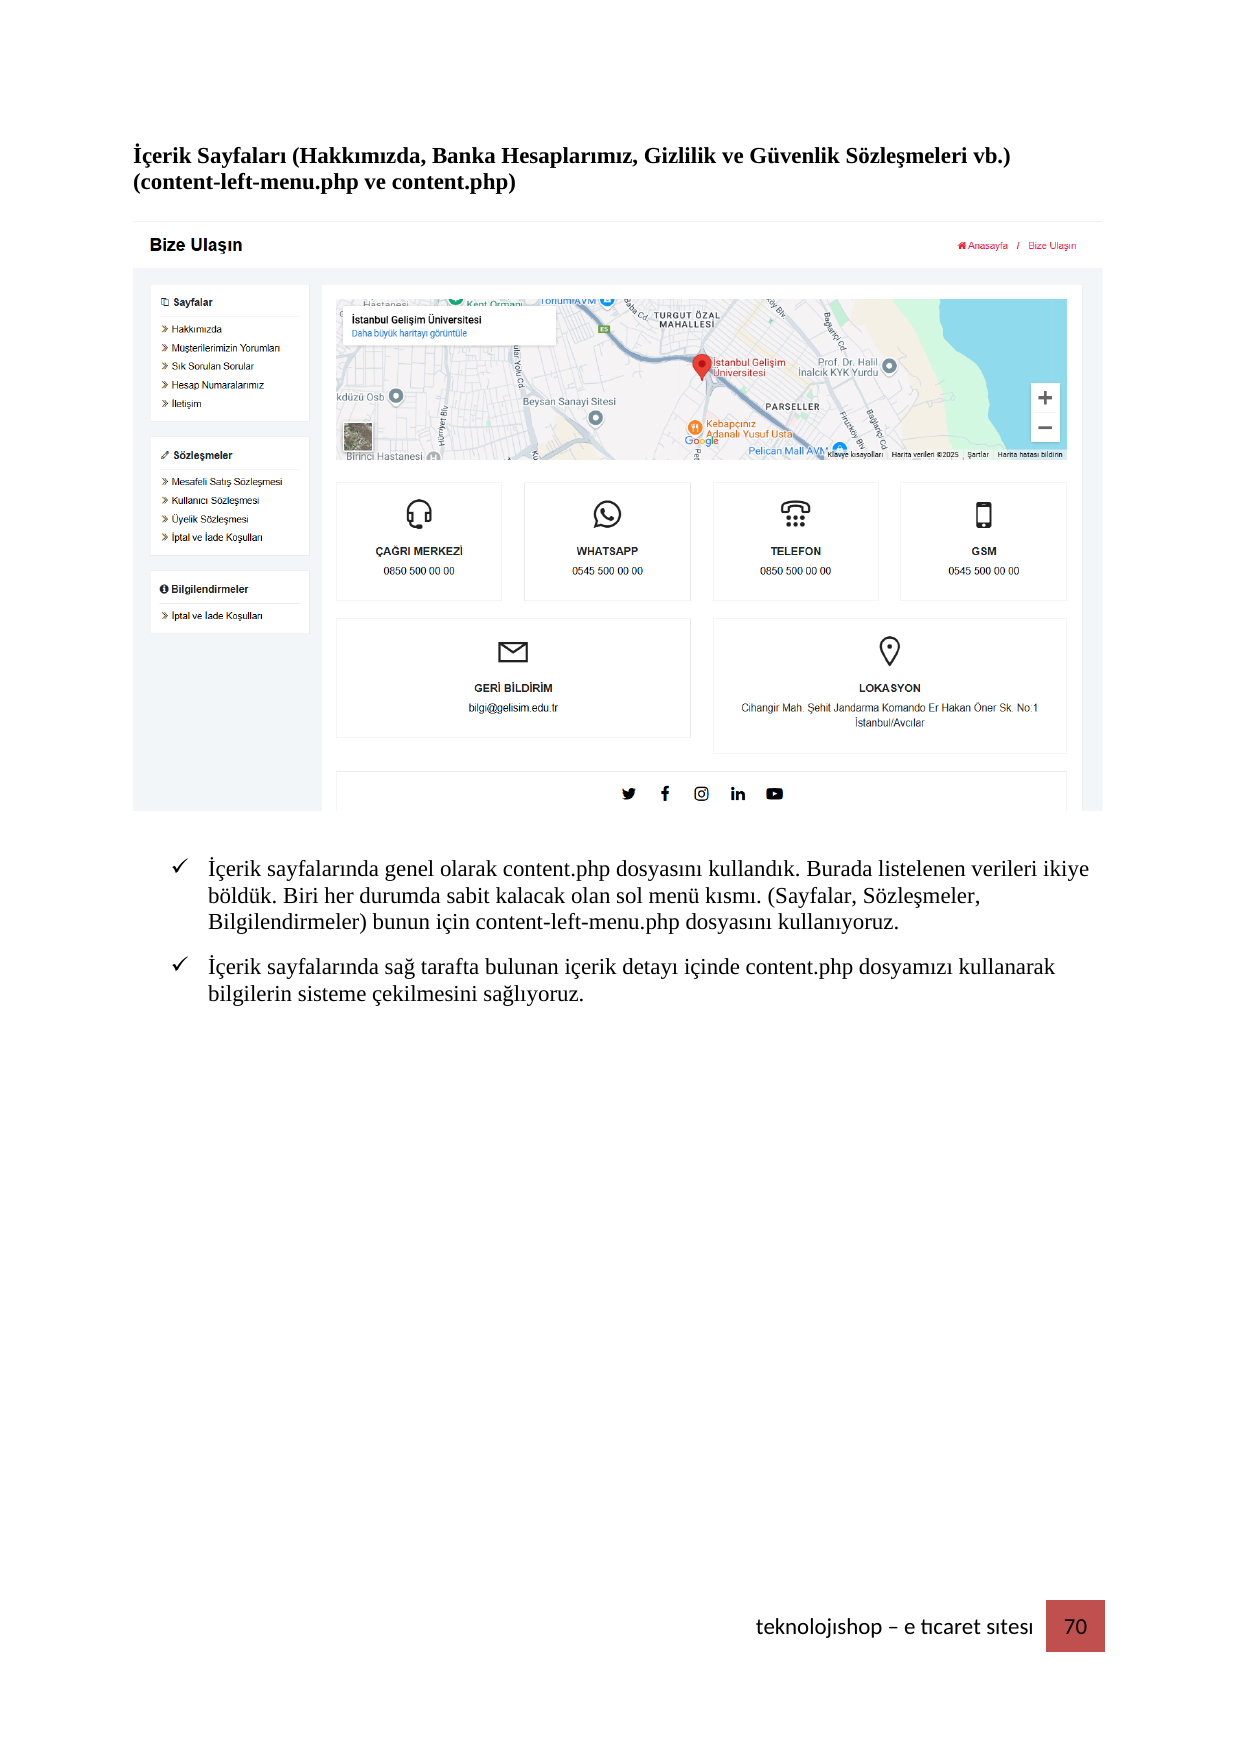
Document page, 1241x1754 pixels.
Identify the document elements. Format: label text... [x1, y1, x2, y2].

picture [132, 220, 1103, 811]
subtitle İçerik Sayfaları (Hakkımızda, Banka Hesaplarımız, Gizlilik ve Güvenlik Sözleşmeleri vb.) (content-left-menu.php ve content.php) [133, 142, 1105, 194]
list İçerik sayfalarında sağ tarafta bulunan içerik detayı içinde content.php dosyamızı kullanarak bilgilerin sisteme çekilmesini sağlıyoruz. [170, 953, 1105, 1006]
list İçerik sayfalarında genel olarak content.php dosyasını kullandık. Burada listelenen verileri ikiye böldük. Biri her durumda sabit kalacak olan sol menü kısmı. (Sayfalar, Sözleşmeler, Bilgilendirmeler) bunun için content-left-menu.php dosyasını kullanıyoruz. [170, 855, 1105, 934]
